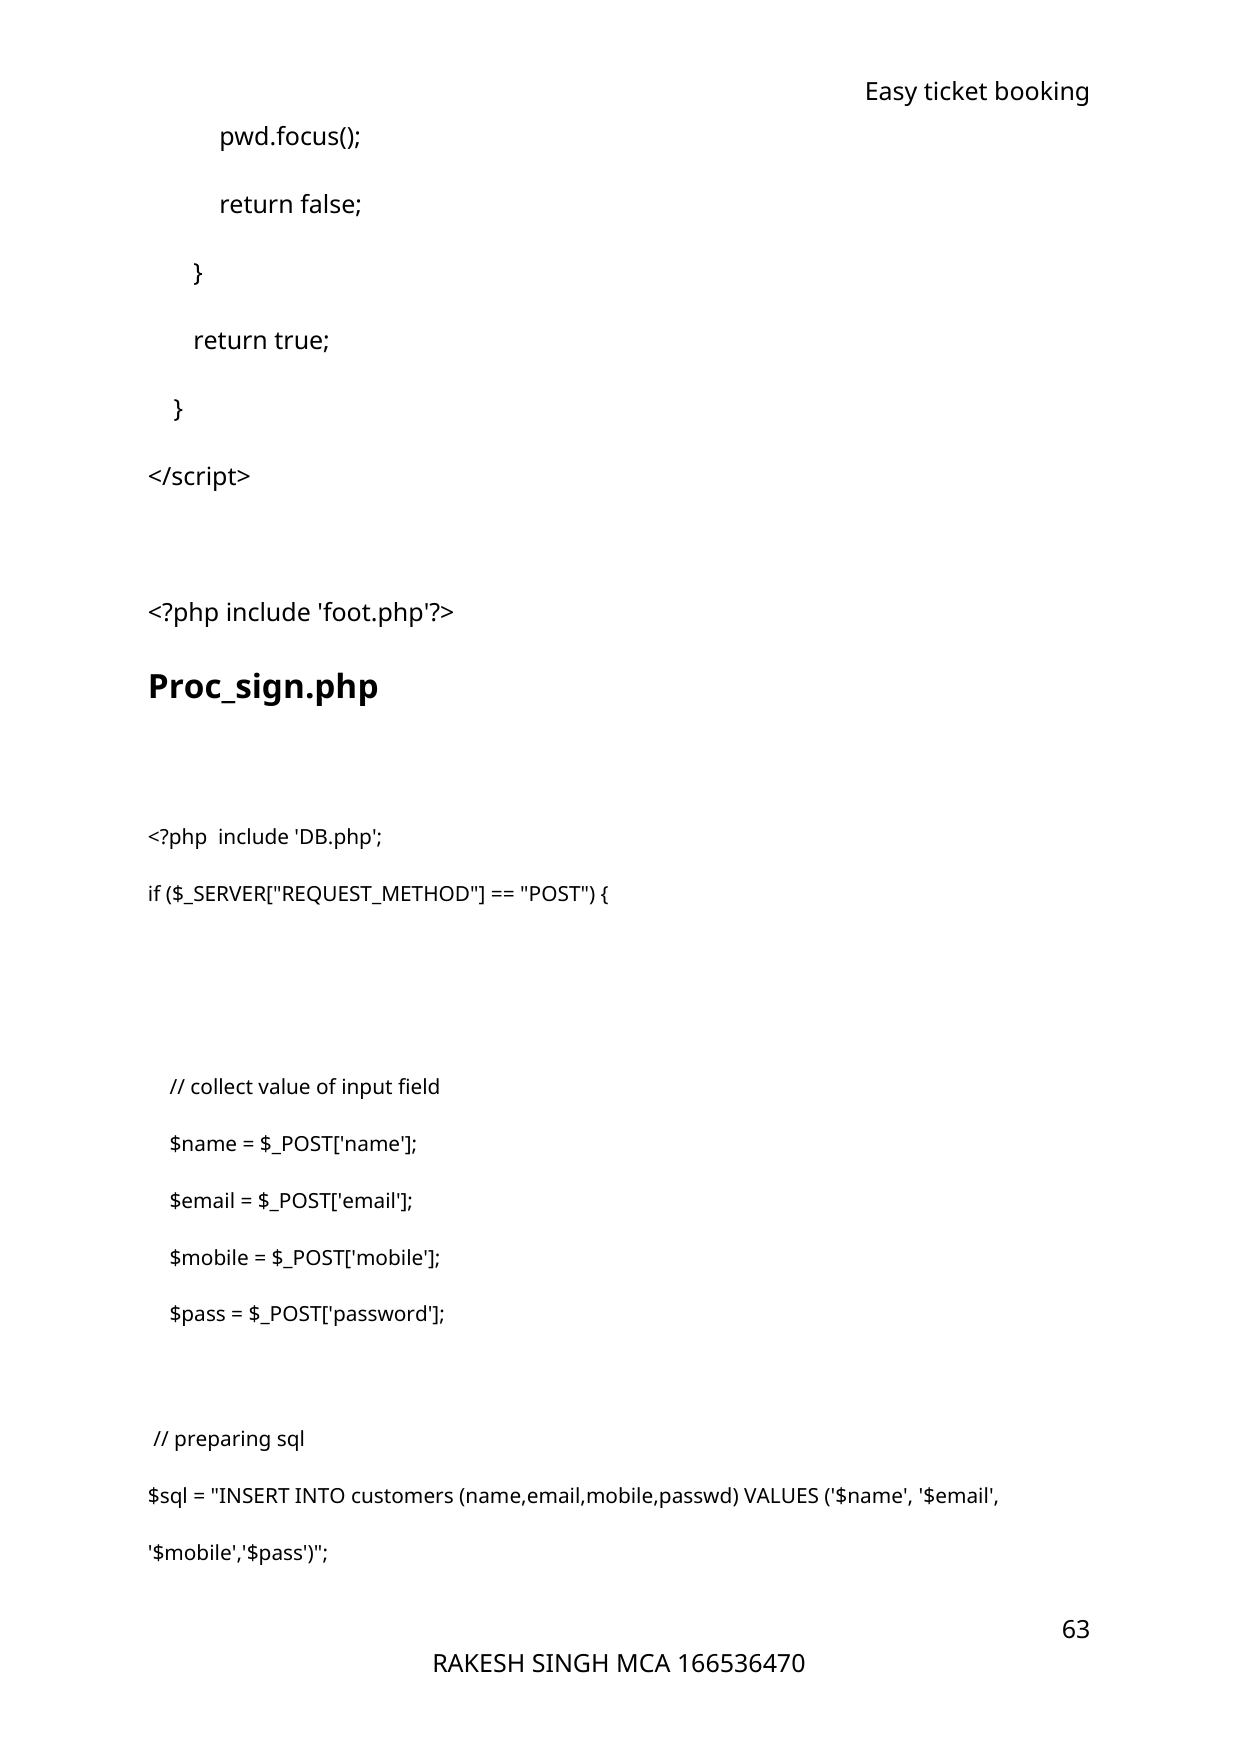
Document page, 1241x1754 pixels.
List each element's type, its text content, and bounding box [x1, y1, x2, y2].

text <?php include 'foot.php'?> [148, 595, 1090, 629]
text // collect value of input field [148, 1072, 1090, 1101]
text if ($_SERVER["REQUEST_METHOD"] == "POST") { [148, 879, 1090, 907]
text return false; [148, 186, 1090, 220]
text return true; [148, 322, 1090, 357]
text <?php include 'DB.php'; [148, 822, 1090, 851]
text $mobile = $_POST['mobile']; [148, 1243, 1090, 1271]
text $pass = $_POST['password']; [148, 1299, 1090, 1328]
text </script> [148, 459, 1090, 493]
text $sql = "INSERT INTO customers (name,email,mobile,passwd) VALUES ('$name', '$email', '$mobile','$pass')"; [148, 1481, 1090, 1567]
text } [148, 391, 1090, 425]
text pwd.focus(); [148, 118, 1090, 152]
text $email = $_POST['email']; [148, 1186, 1090, 1214]
text Proc_sign.php [148, 663, 1090, 708]
text } [148, 254, 1090, 288]
text $name = $_POST['name']; [148, 1129, 1090, 1157]
text // preparing sql [148, 1424, 1090, 1453]
